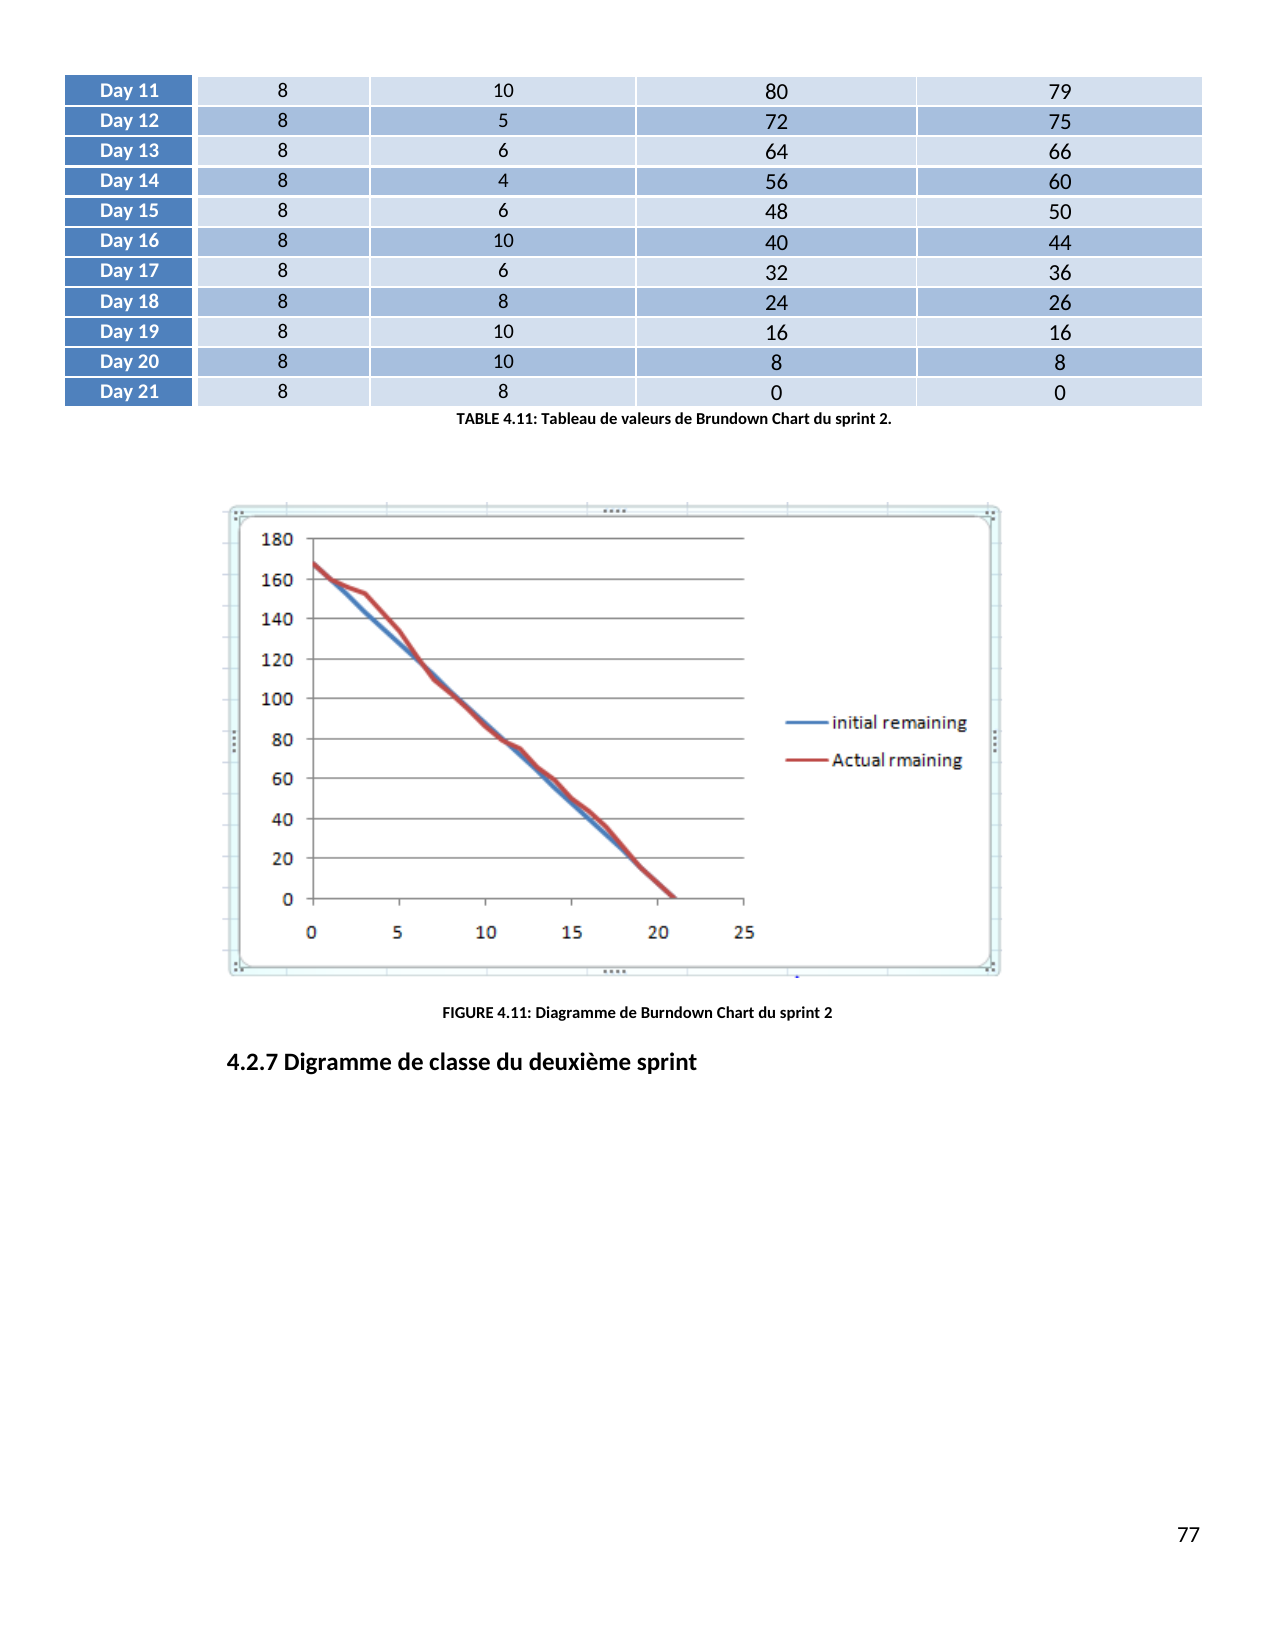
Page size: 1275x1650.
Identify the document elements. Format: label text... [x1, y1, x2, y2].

table_cell 6 [371, 198, 635, 226]
table_cell 10 [371, 77, 635, 105]
table_cell 6 [371, 137, 635, 165]
table_cell 72 [637, 107, 916, 135]
table_cell Day 11 [65, 75, 192, 105]
table_cell 24 [637, 288, 916, 316]
table_cell 64 [637, 137, 916, 165]
table_cell 16 [917, 318, 1202, 346]
table_cell 50 [917, 198, 1202, 226]
table_cell Day 20 [65, 348, 192, 376]
table_cell 26 [918, 288, 1202, 316]
text 4.2.7 Digramme de classe du deuxième sprint [75, 1047, 1200, 1077]
table_cell 75 [918, 107, 1202, 135]
text TABLE 4.11: Tableau de valeurs de Brundown Chart du sprint 2. [75, 408, 1200, 428]
table_cell 60 [918, 168, 1202, 195]
table_cell 8 [198, 168, 369, 195]
table_cell Day 12 [65, 107, 192, 135]
table_cell 0 [917, 378, 1202, 406]
table_cell 32 [637, 258, 916, 286]
table_cell Day 19 [65, 318, 192, 346]
table_cell 6 [371, 258, 635, 286]
table_cell 5 [371, 107, 635, 135]
table_cell 8 [918, 348, 1202, 376]
table_cell 36 [917, 258, 1202, 286]
table_cell Day 15 [65, 198, 192, 226]
table_cell 8 [198, 288, 369, 316]
table_cell 10 [371, 318, 635, 346]
table_cell 8 [198, 77, 369, 105]
table_cell 8 [637, 348, 916, 376]
table_cell 10 [371, 348, 635, 376]
table_cell 0 [637, 378, 916, 406]
table_cell Day 21 [65, 378, 192, 406]
table_cell 79 [917, 77, 1202, 105]
picture [222, 502, 1003, 978]
table_cell 8 [371, 288, 635, 316]
table_cell 40 [637, 228, 916, 256]
table_cell Day 13 [65, 137, 192, 165]
table_cell 8 [198, 378, 369, 406]
table_cell Day 16 [65, 228, 192, 256]
table_cell 8 [198, 107, 369, 135]
table_cell 8 [198, 137, 369, 165]
table_cell 56 [637, 168, 916, 195]
table_cell 66 [917, 137, 1202, 165]
table_cell 16 [637, 318, 916, 346]
table_cell 44 [918, 228, 1202, 256]
text FIGURE 4.11: Diagramme de Burndown Chart du sprint 2 [75, 1002, 1200, 1023]
table_cell 48 [637, 198, 916, 226]
table_cell 8 [198, 198, 369, 226]
table_cell 8 [198, 258, 369, 286]
table_cell 10 [371, 228, 635, 256]
table_cell 4 [371, 168, 635, 195]
table_cell 8 [198, 228, 369, 256]
table_cell Day 17 [65, 258, 192, 286]
table_cell Day 18 [65, 288, 192, 316]
table_cell 8 [371, 378, 635, 406]
table_cell 8 [198, 348, 369, 376]
table_cell 80 [637, 77, 916, 105]
table_cell 8 [198, 318, 369, 346]
table_cell Day 14 [65, 168, 192, 195]
